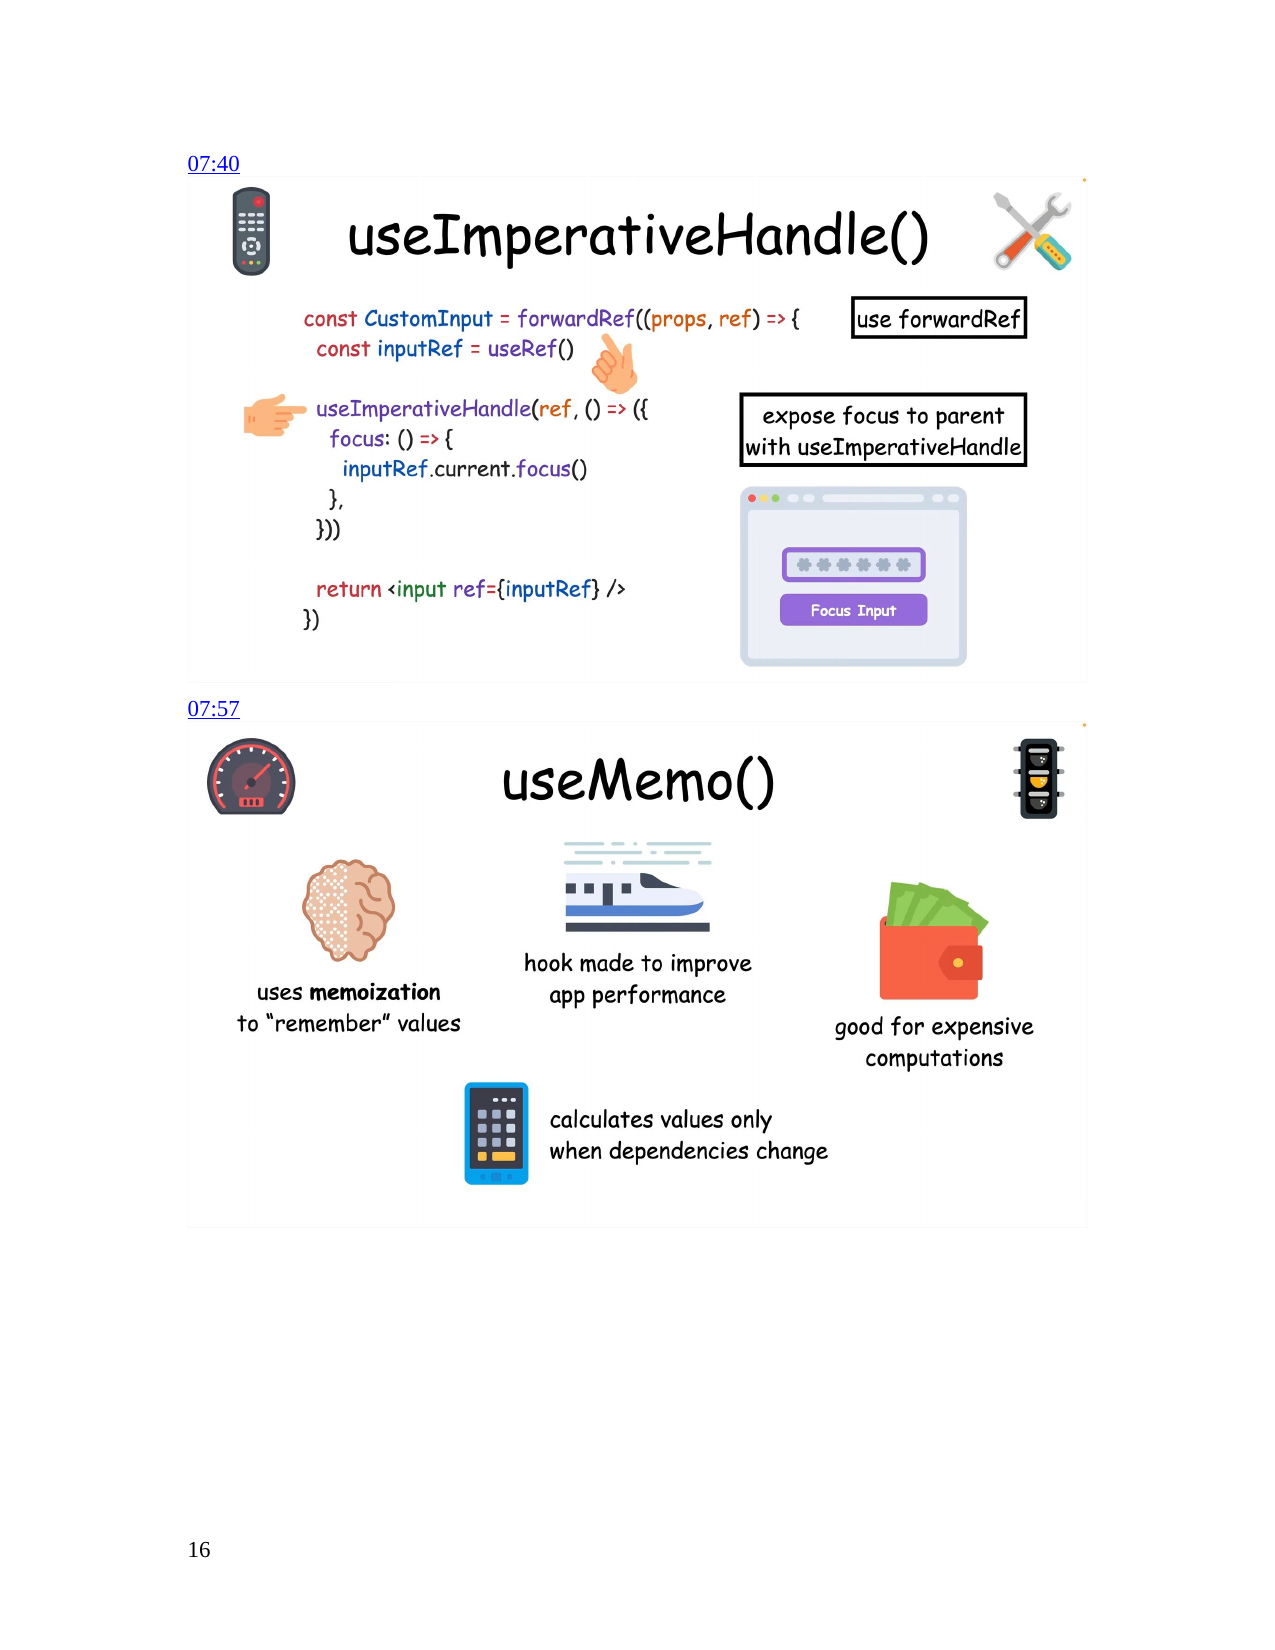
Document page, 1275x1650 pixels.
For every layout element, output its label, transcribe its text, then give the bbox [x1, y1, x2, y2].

text 07:40 [187, 150, 1087, 176]
picture [187, 721, 1088, 1228]
picture [187, 176, 1088, 683]
text 07:57 [187, 695, 1087, 721]
